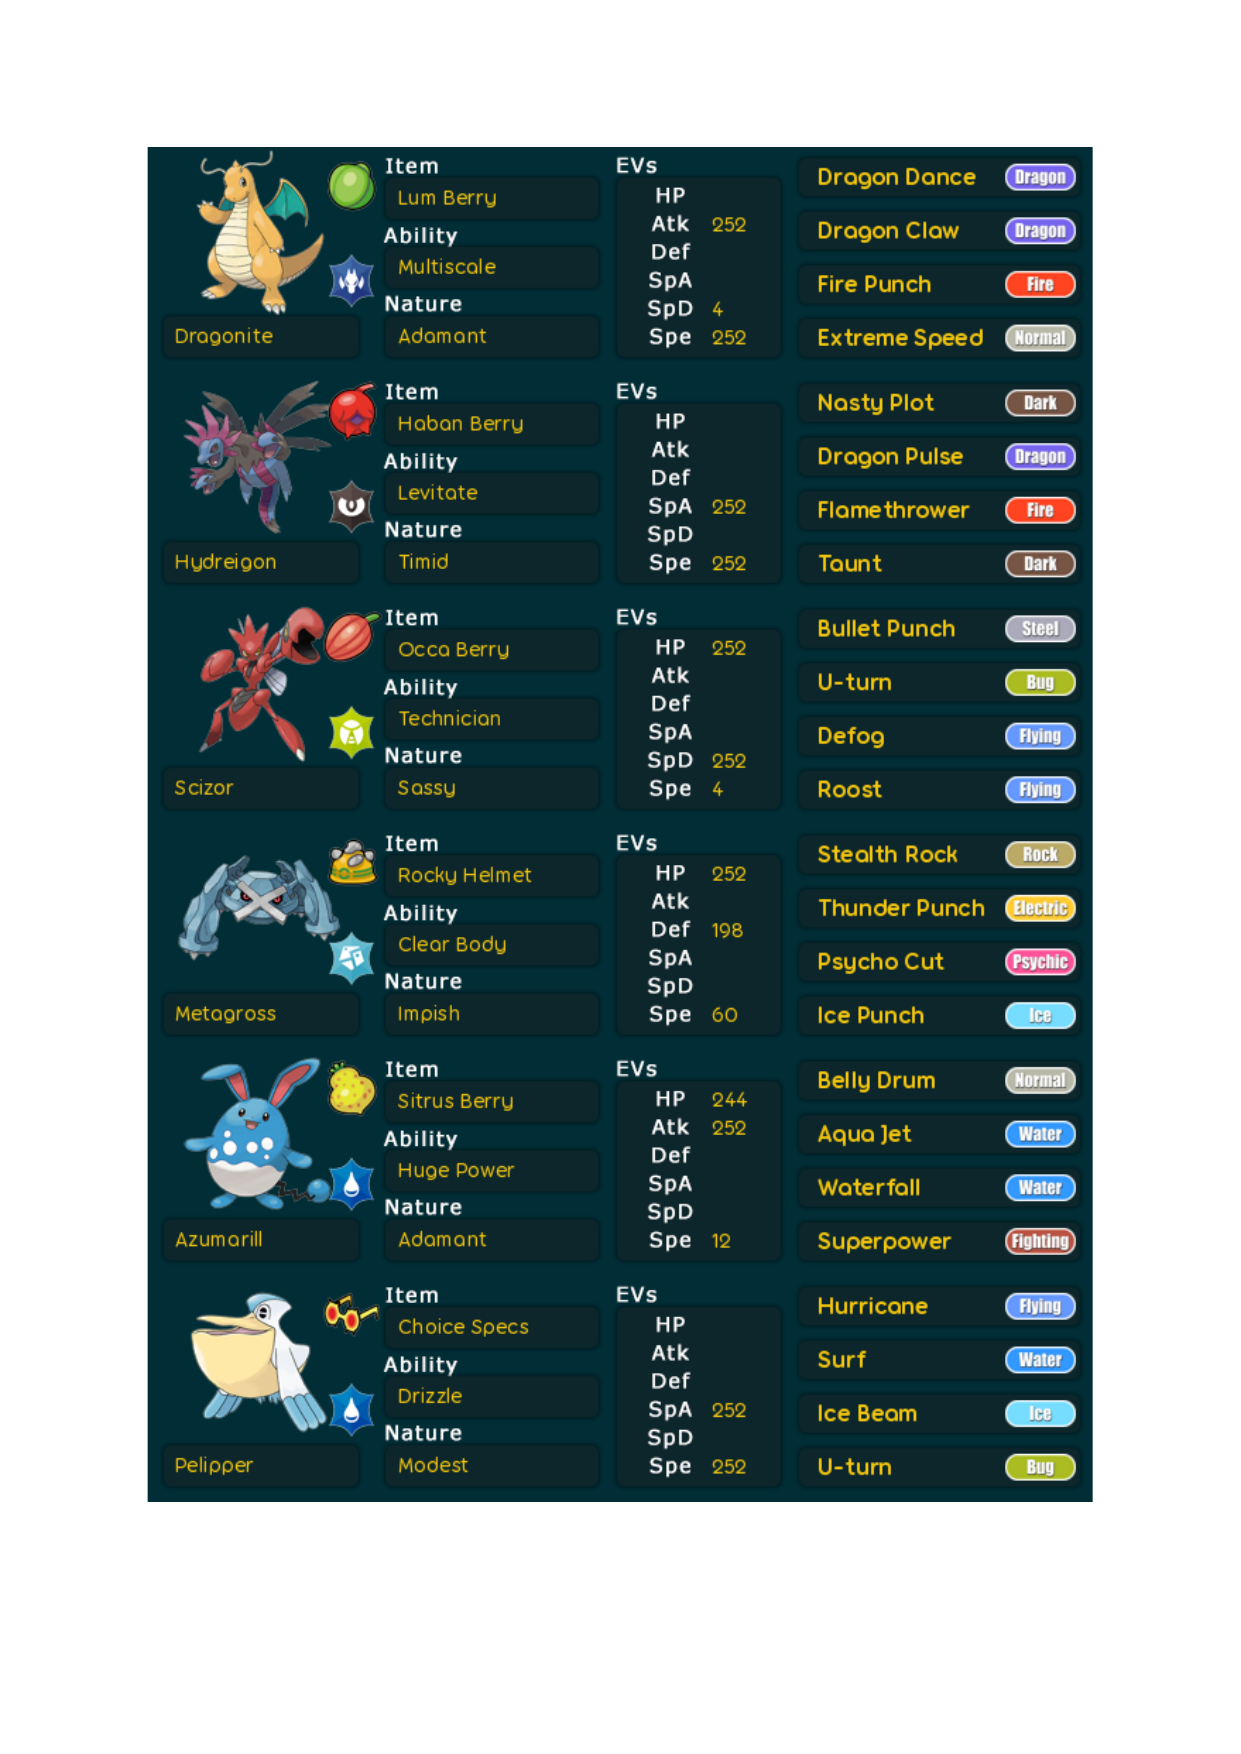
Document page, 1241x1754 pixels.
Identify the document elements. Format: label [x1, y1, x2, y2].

picture [147, 147, 1093, 1502]
